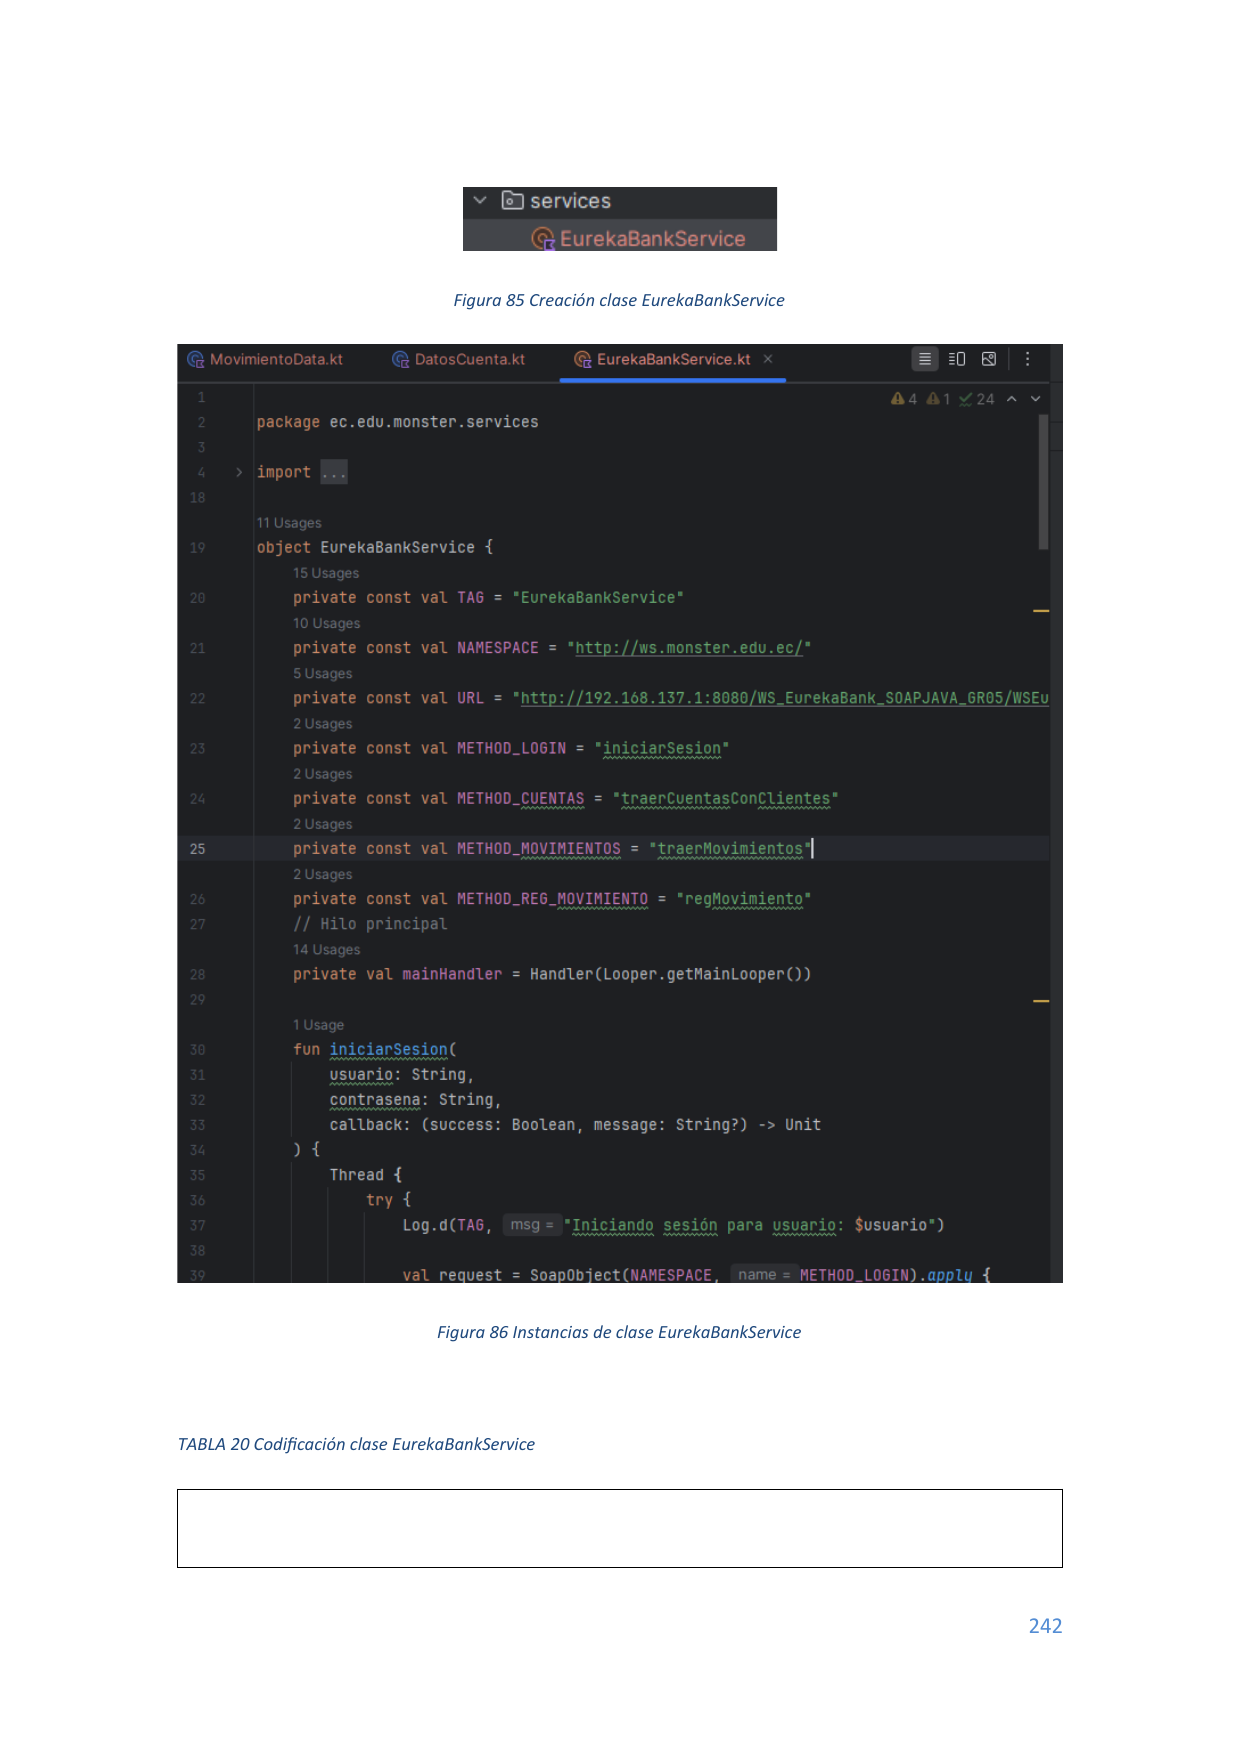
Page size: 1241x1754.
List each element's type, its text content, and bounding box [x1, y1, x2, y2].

text Figura 86 Instancias de clase EurekaBankService [177, 1320, 1063, 1343]
text TABLA 20 Codificación clase EurekaBankService [177, 1432, 1063, 1455]
picture [177, 344, 1063, 1283]
text Figura 85 Creación clase EurekaBankService [177, 288, 1063, 311]
picture [463, 187, 778, 251]
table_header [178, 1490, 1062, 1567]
